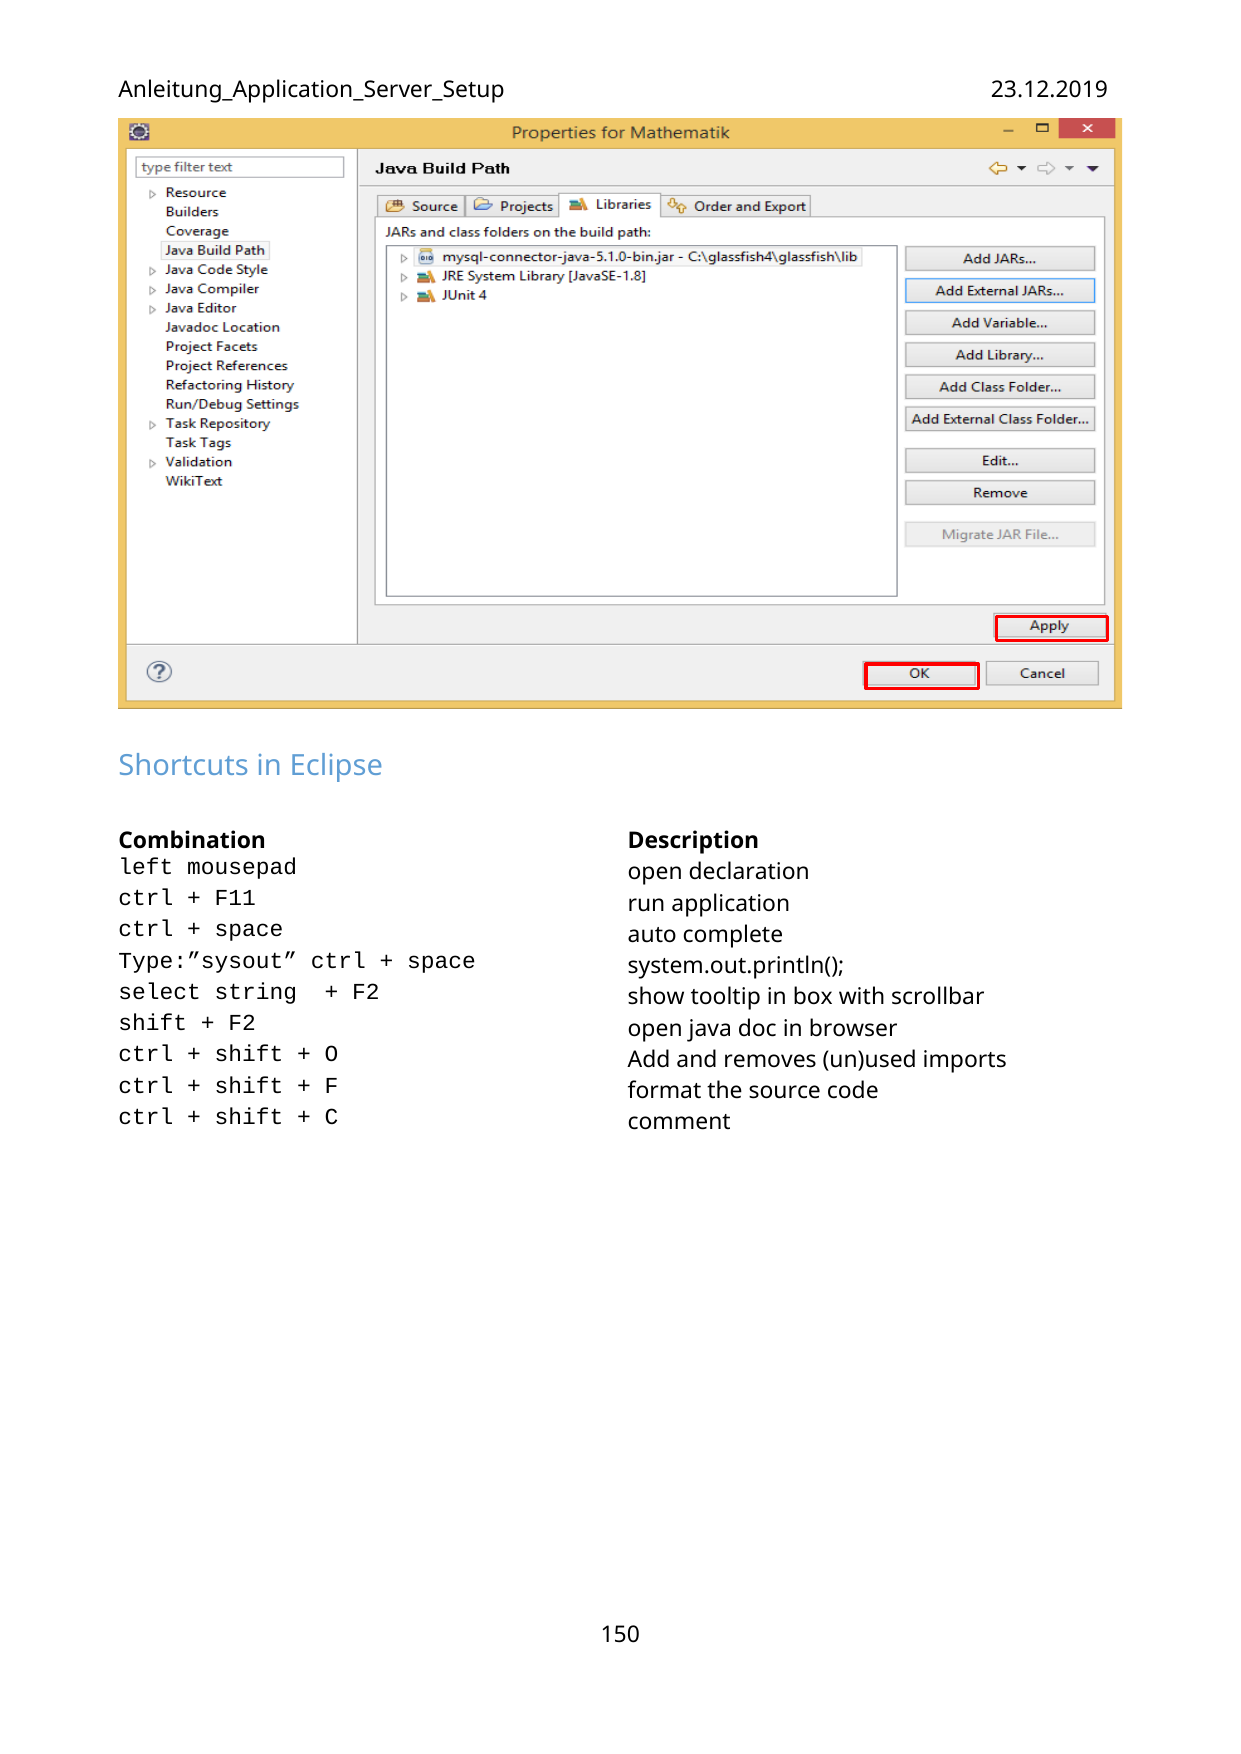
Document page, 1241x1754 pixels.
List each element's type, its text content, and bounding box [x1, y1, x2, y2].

table_header Combination [107, 824, 616, 855]
subtitle Shortcuts in Eclipse [118, 744, 1122, 784]
table_cell comment [616, 1105, 1126, 1136]
table_cell Type:”sysout” ctrl + space [107, 949, 616, 980]
table_cell run application [616, 886, 1126, 918]
table_cell left mousepad [107, 855, 616, 886]
table_cell ctrl + shift + F [107, 1074, 616, 1105]
table_cell ctrl + F11 [107, 886, 616, 918]
table_header Description [616, 824, 1126, 855]
table_cell show tooltip in box with scrollbar [616, 980, 1126, 1011]
table_cell format the source code [616, 1074, 1126, 1105]
table_cell Add and removes (un)used imports [616, 1043, 1126, 1074]
table_cell select string + F2 [107, 980, 616, 1011]
table_cell ctrl + shift + C [107, 1105, 616, 1136]
table_cell ctrl + space [107, 918, 616, 949]
table_cell open declaration [616, 855, 1126, 886]
table_cell auto complete [616, 918, 1126, 949]
picture [118, 118, 1123, 709]
table_cell system.out.println(); [616, 949, 1126, 980]
table_cell ctrl + shift + O [107, 1043, 616, 1074]
table_cell shift + F2 [107, 1011, 616, 1043]
table_cell open java doc in browser [616, 1011, 1126, 1043]
